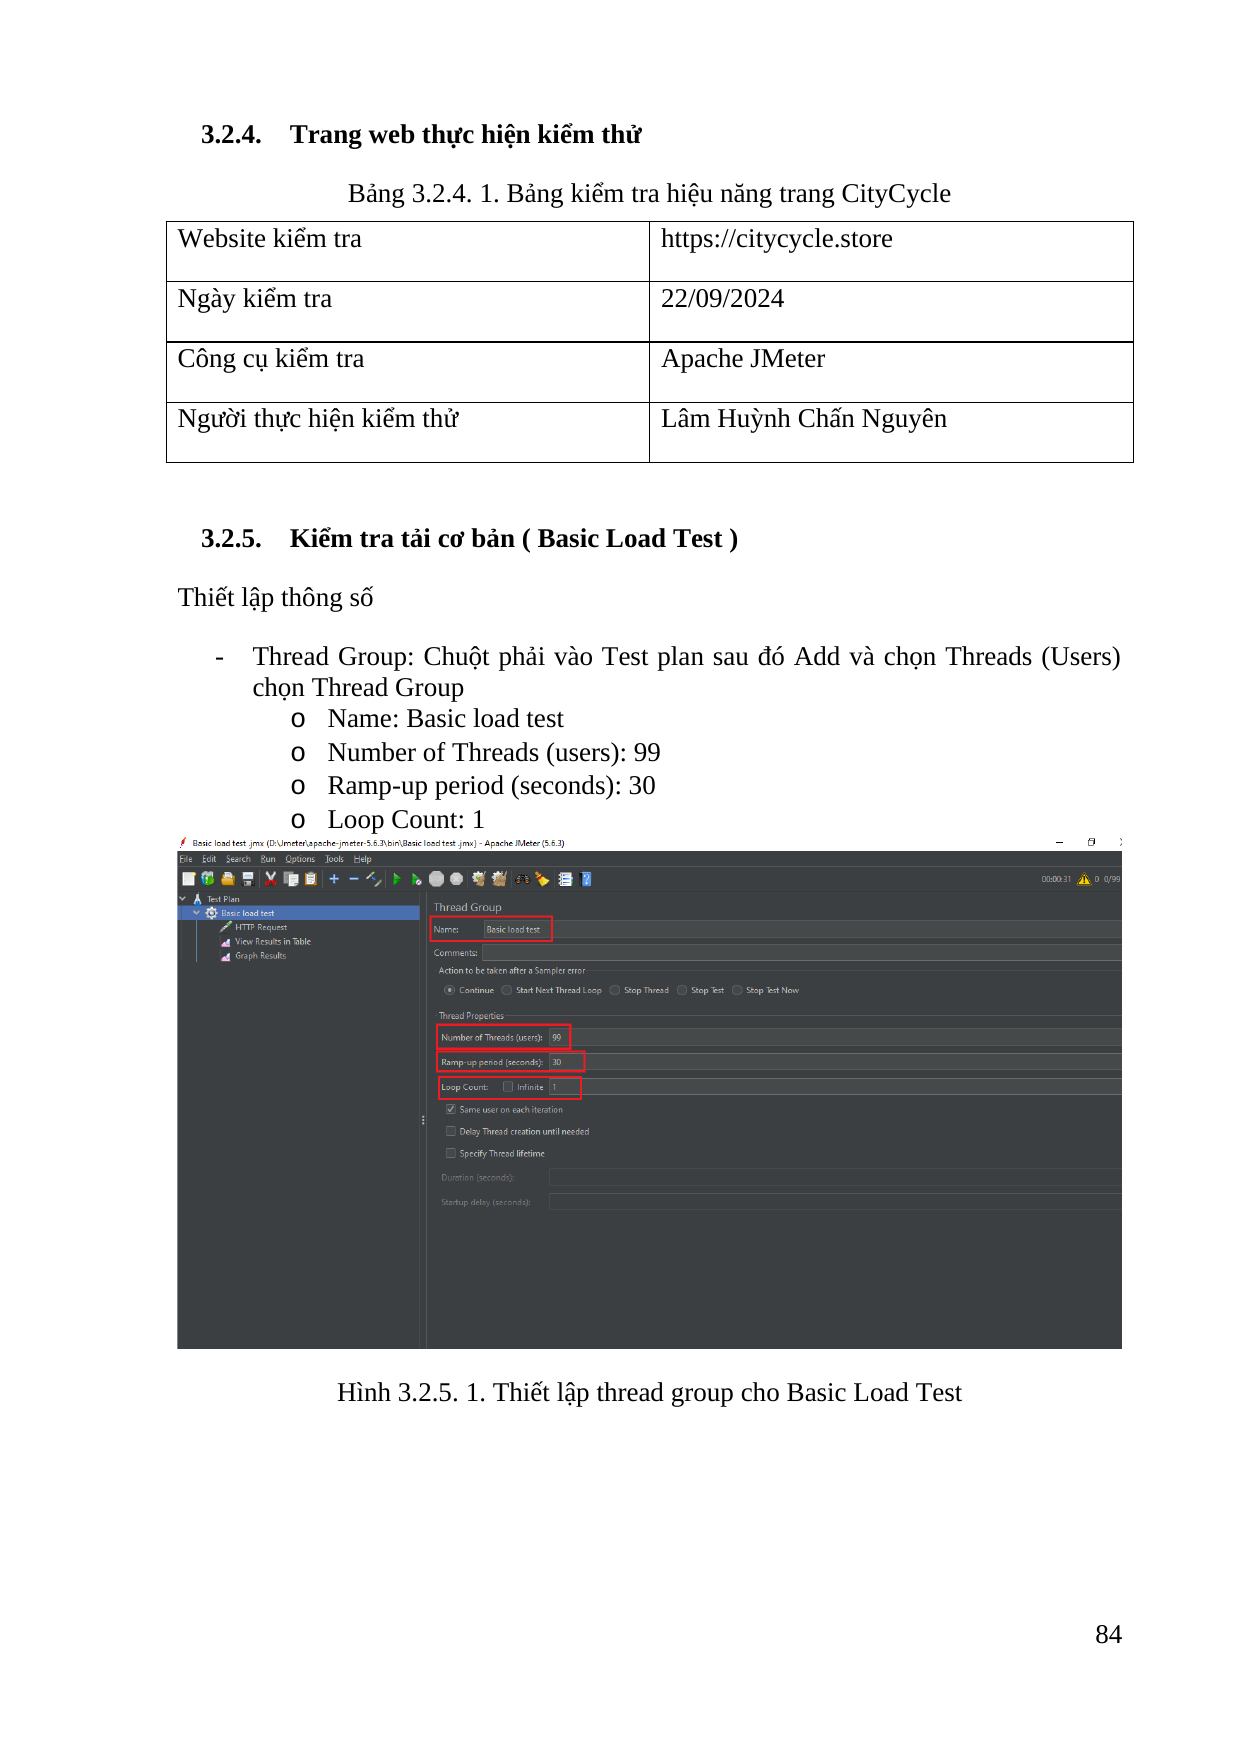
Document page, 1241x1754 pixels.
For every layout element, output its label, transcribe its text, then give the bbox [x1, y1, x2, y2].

list Loop Count: 1 [290, 803, 1122, 836]
subtitle Trang web thực hiện kiểm thử [201, 118, 1122, 149]
picture [177, 836, 1122, 1349]
table_header https://citycycle.store [650, 222, 1133, 281]
table_cell Người thực hiện kiểm thử [167, 403, 649, 462]
list Name: Basic load test [290, 703, 1122, 736]
table_cell Apache JMeter [650, 343, 1133, 402]
text Bảng 3.2.4. 1. Bảng kiểm tra hiệu năng trang CityCycle [177, 177, 1122, 208]
text Hình 3.2.5. 1. Thiết lập thread group cho Basic Load Test [177, 1377, 1122, 1408]
table_cell Công cụ kiểm tra [167, 343, 649, 402]
text Thiết lập thông số [177, 581, 1122, 612]
list Number of Threads (users): 99 [290, 736, 1122, 769]
list Ramp-up period (seconds): 30 [290, 769, 1122, 803]
list Thread Group: Chuột phải vào Test plan sau đó Add và chọn Threads (Users) chọn Thread Group [215, 640, 1122, 703]
table_header Website kiểm tra [167, 222, 649, 281]
subtitle Kiểm tra tải cơ bản ( Basic Load Test ) [201, 522, 1122, 553]
table_cell Ngày kiểm tra [167, 282, 649, 341]
table_cell Lâm Huỳnh Chấn Nguyên [650, 403, 1133, 462]
table_cell 22/09/2024 [650, 282, 1133, 341]
